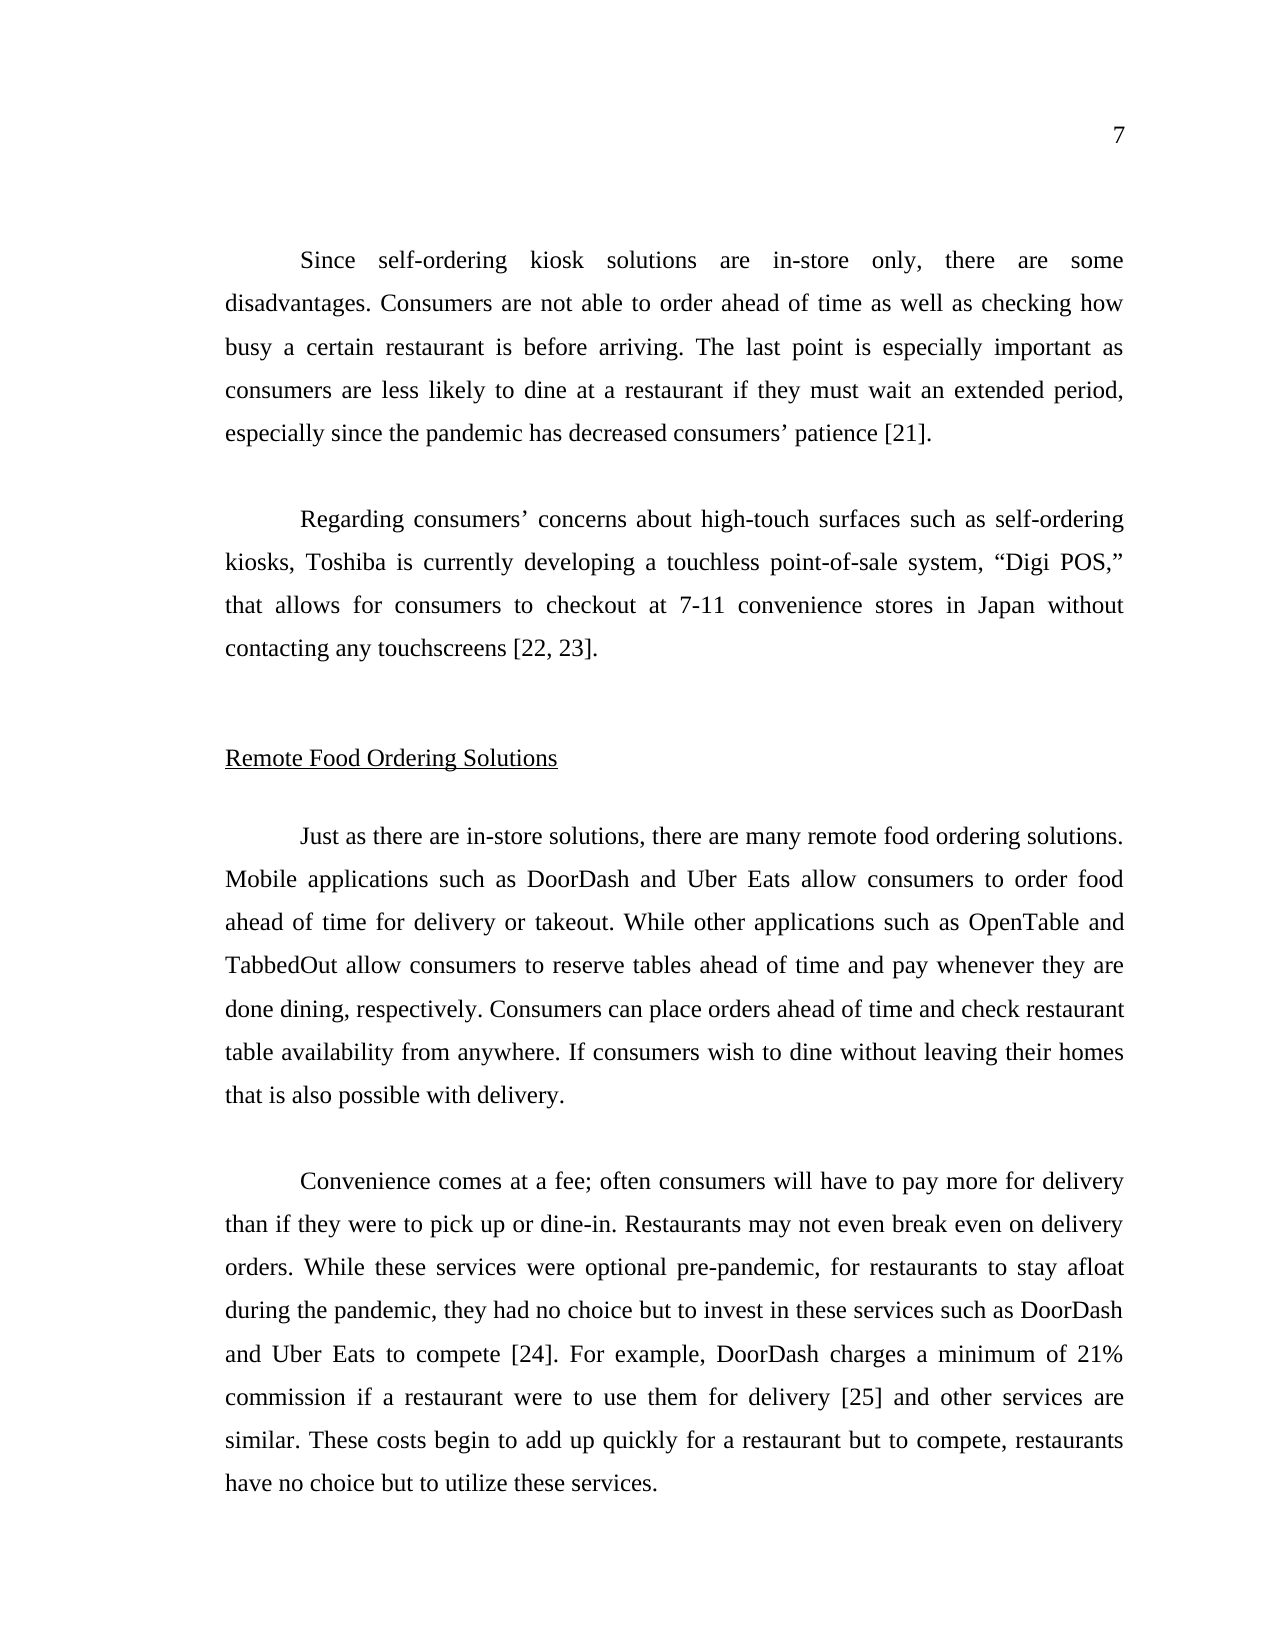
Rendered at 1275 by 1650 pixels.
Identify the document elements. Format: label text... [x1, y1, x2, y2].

subtitle Remote Food Ordering Solutions [225, 720, 1125, 778]
text Convenience comes at a fee; often consumers will have to pay more for delivery than if they were to pick up or dine-in. Restaurants may not even break even on delivery orders. While these services were optional pre-pandemic, for restaurants to stay afloat during the pandemic, they had no choice but to invest in these services such as DoorDash and Uber Eats to compete [24]. For example, DoorDash charges a minimum of 21% commission if a restaurant were to use them for delivery [25] and other services are similar. These costs begin to add up quickly for a restaurant but to compete, restaurants have no choice but to utilize these services. [225, 1166, 1125, 1497]
text Since self-ordering kiosk solutions are in-store only, there are some disadvantages. Consumers are not able to order ahead of time as well as checking how busy a certain restaurant is before arriving. The last point is especially important as consumers are less likely to dine at a restaurant if they must wait an extended period, especially since the pandemic has decreased consumers’ patience [21]. [225, 245, 1125, 447]
text Regarding consumers’ concerns about high-touch surfaces such as self-ordering kiosks, Toshiba is currently developing a touchless point-of-sale system, “Digi POS,” that allows for consumers to checkout at 7-11 convenience stores in Japan without contacting any touchscreens [22, 23]. [225, 504, 1125, 662]
text Just as there are in-store solutions, there are many remote food ordering solutions. Mobile applications such as DoorDash and Uber Eats allow consumers to order food ahead of time for delivery or takeout. While other applications such as OpenTable and TabbedOut allow consumers to reserve tables ahead of time and pay whenever they are done dining, respectively. Consumers can place orders ahead of time and check restaurant table availability from anywhere. If consumers wish to dine without leaving their homes that is also possible with delivery. [225, 821, 1125, 1109]
